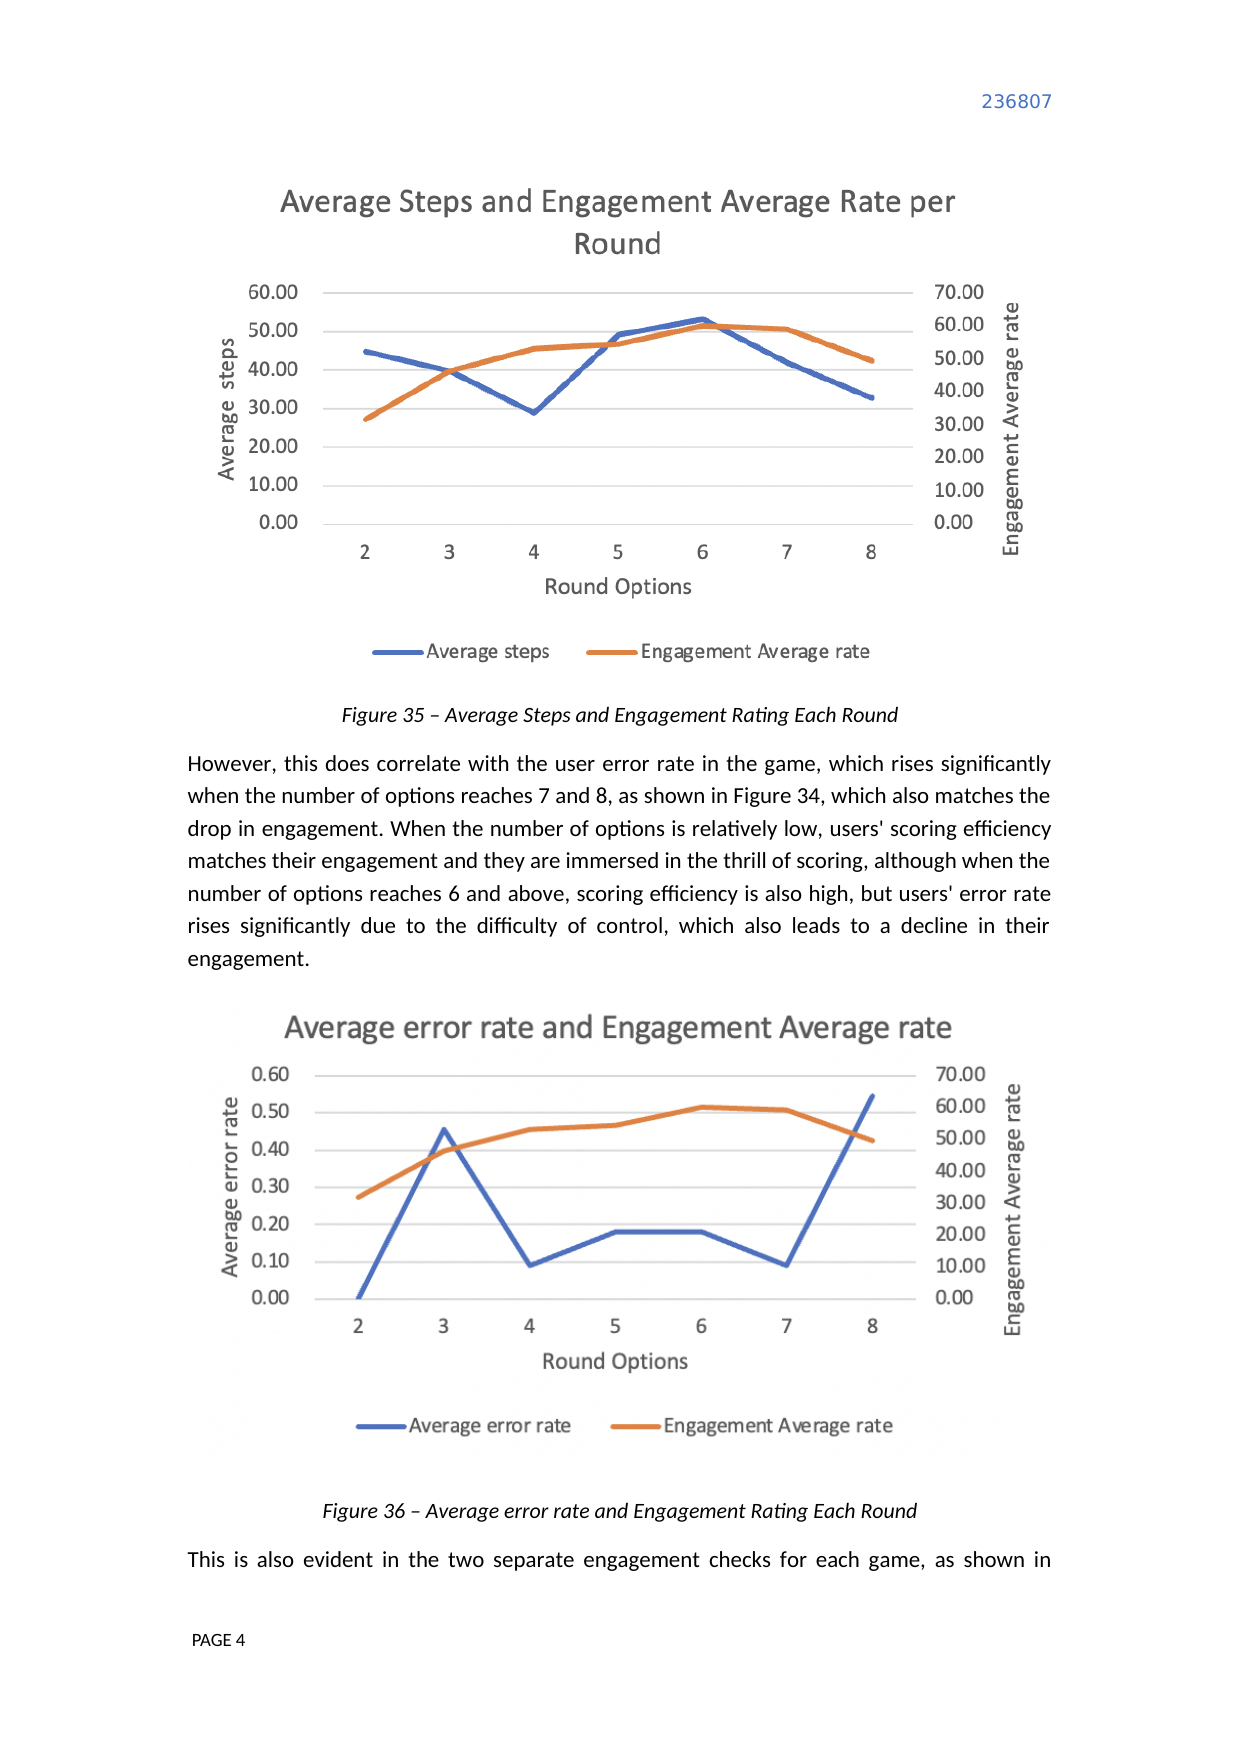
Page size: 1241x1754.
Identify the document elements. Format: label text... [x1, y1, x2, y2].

text Figure 35 – Average Steps and Engagement Rating Each Round [187, 698, 1053, 731]
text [187, 1543, 1053, 1576]
text However, this does correlate with the user error rate in the game, which rises significantly when the number of options reaches 7 and 8, as shown in Figure 34, which also matches the drop in engagement. When the number of options is relatively low, users' scoring efficiency matches their engagement and they are immersed in the thrill of scoring, although when the number of options reaches 6 and above, scoring efficiency is also high, but users' error rate rises significantly due to the difficulty of control, which also leads to a decline in their engagement. [187, 747, 1053, 974]
text Figure 36 – Average error rate and Engagement Rating Each Round [187, 1494, 1053, 1527]
picture [187, 162, 1053, 681]
picture [187, 990, 1052, 1459]
